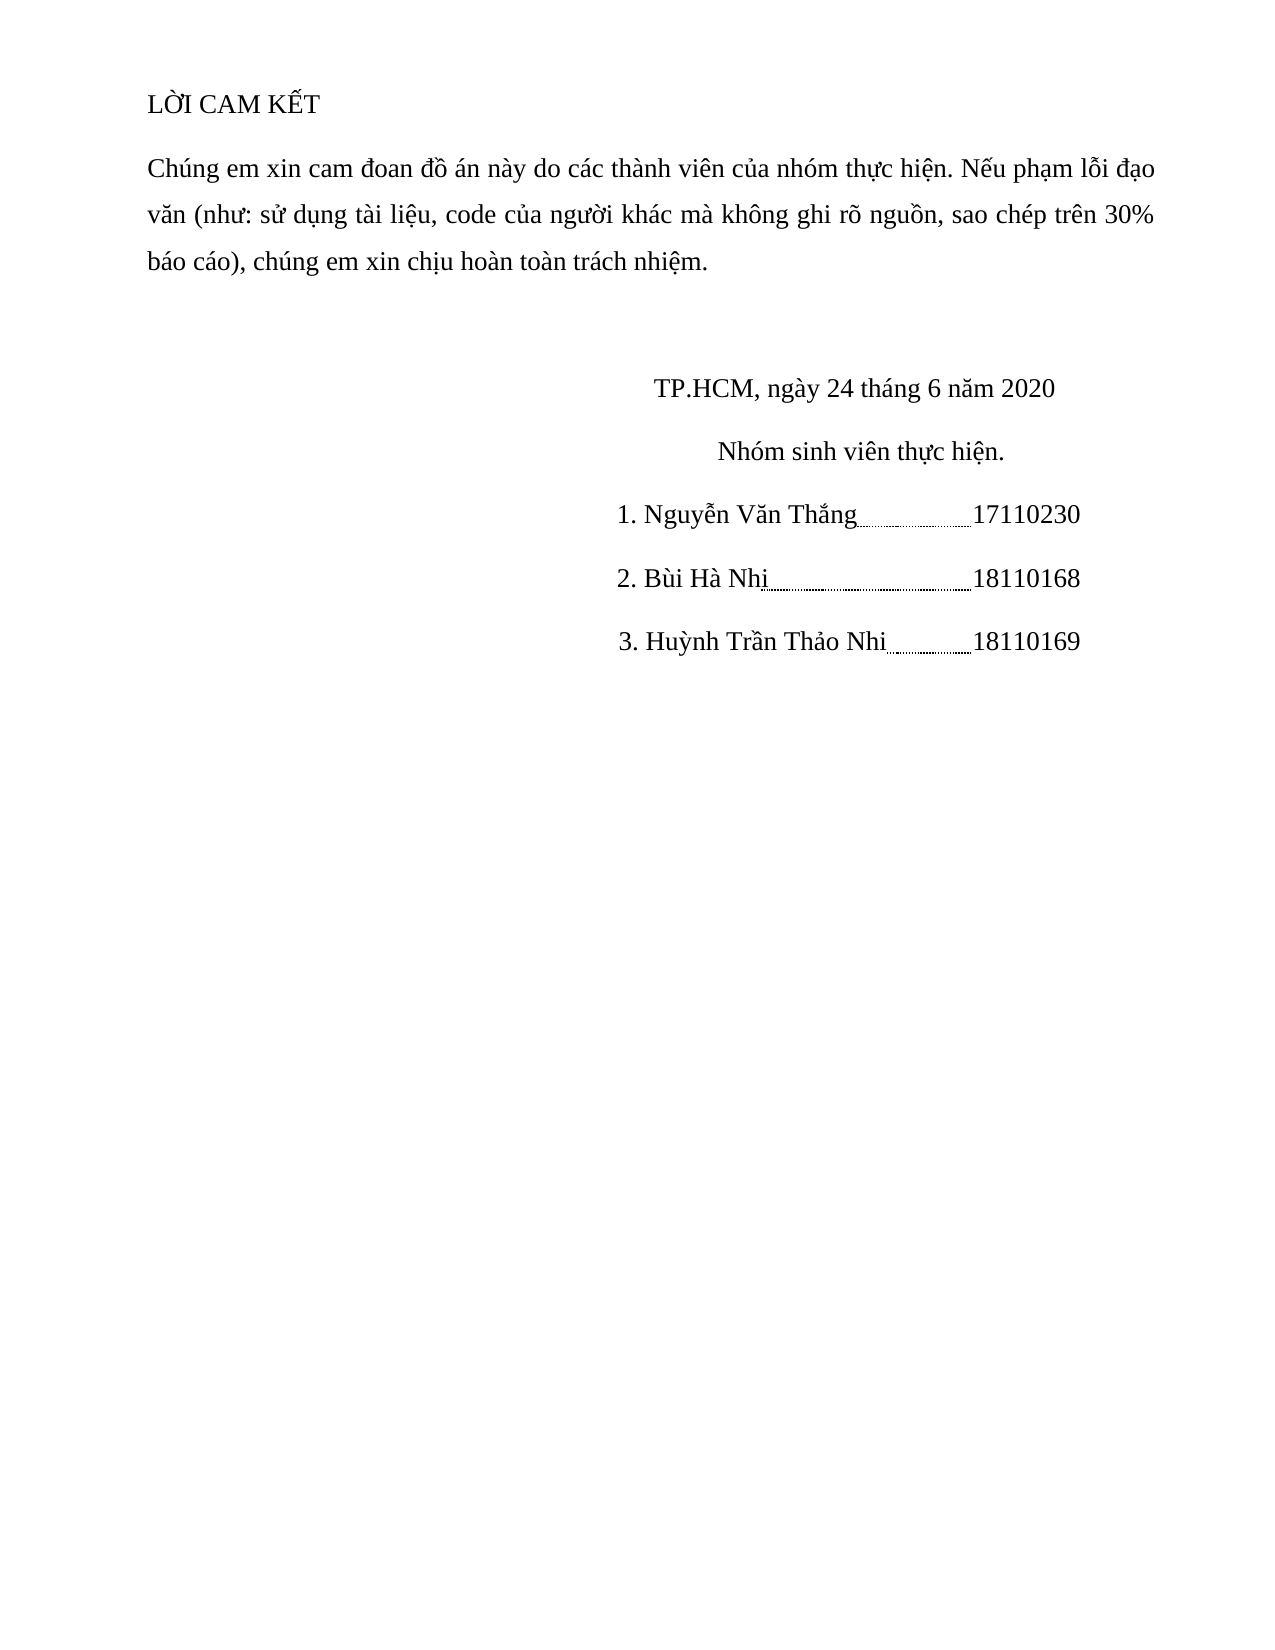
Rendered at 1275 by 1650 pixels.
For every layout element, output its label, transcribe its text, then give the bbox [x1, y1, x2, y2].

text LỜI CAM KẾT [147, 89, 1156, 120]
list Bùi Hà Nhi 18110168 [542, 562, 1156, 593]
list Nguyễn Văn Thắng 17110230 [542, 499, 1156, 530]
list Huỳnh Trần Thảo Nhi 18110169 [543, 625, 1156, 656]
text TP.HCM, ngày 24 tháng 6 năm 2020 [607, 372, 1055, 403]
text Chúng em xin cam đoan đồ án này do các thành viên của nhóm thực hiện. Nếu phạm lỗi đạo văn (như: sử dụng tài liệu, code của người khác mà không ghi rõ nguồn, sao chép trên 30% báo cáo), chúng em xin chịu hoàn toàn trách nhiệm. [147, 152, 1156, 276]
text Nhóm sinh viên thực hiện. [491, 435, 1156, 466]
